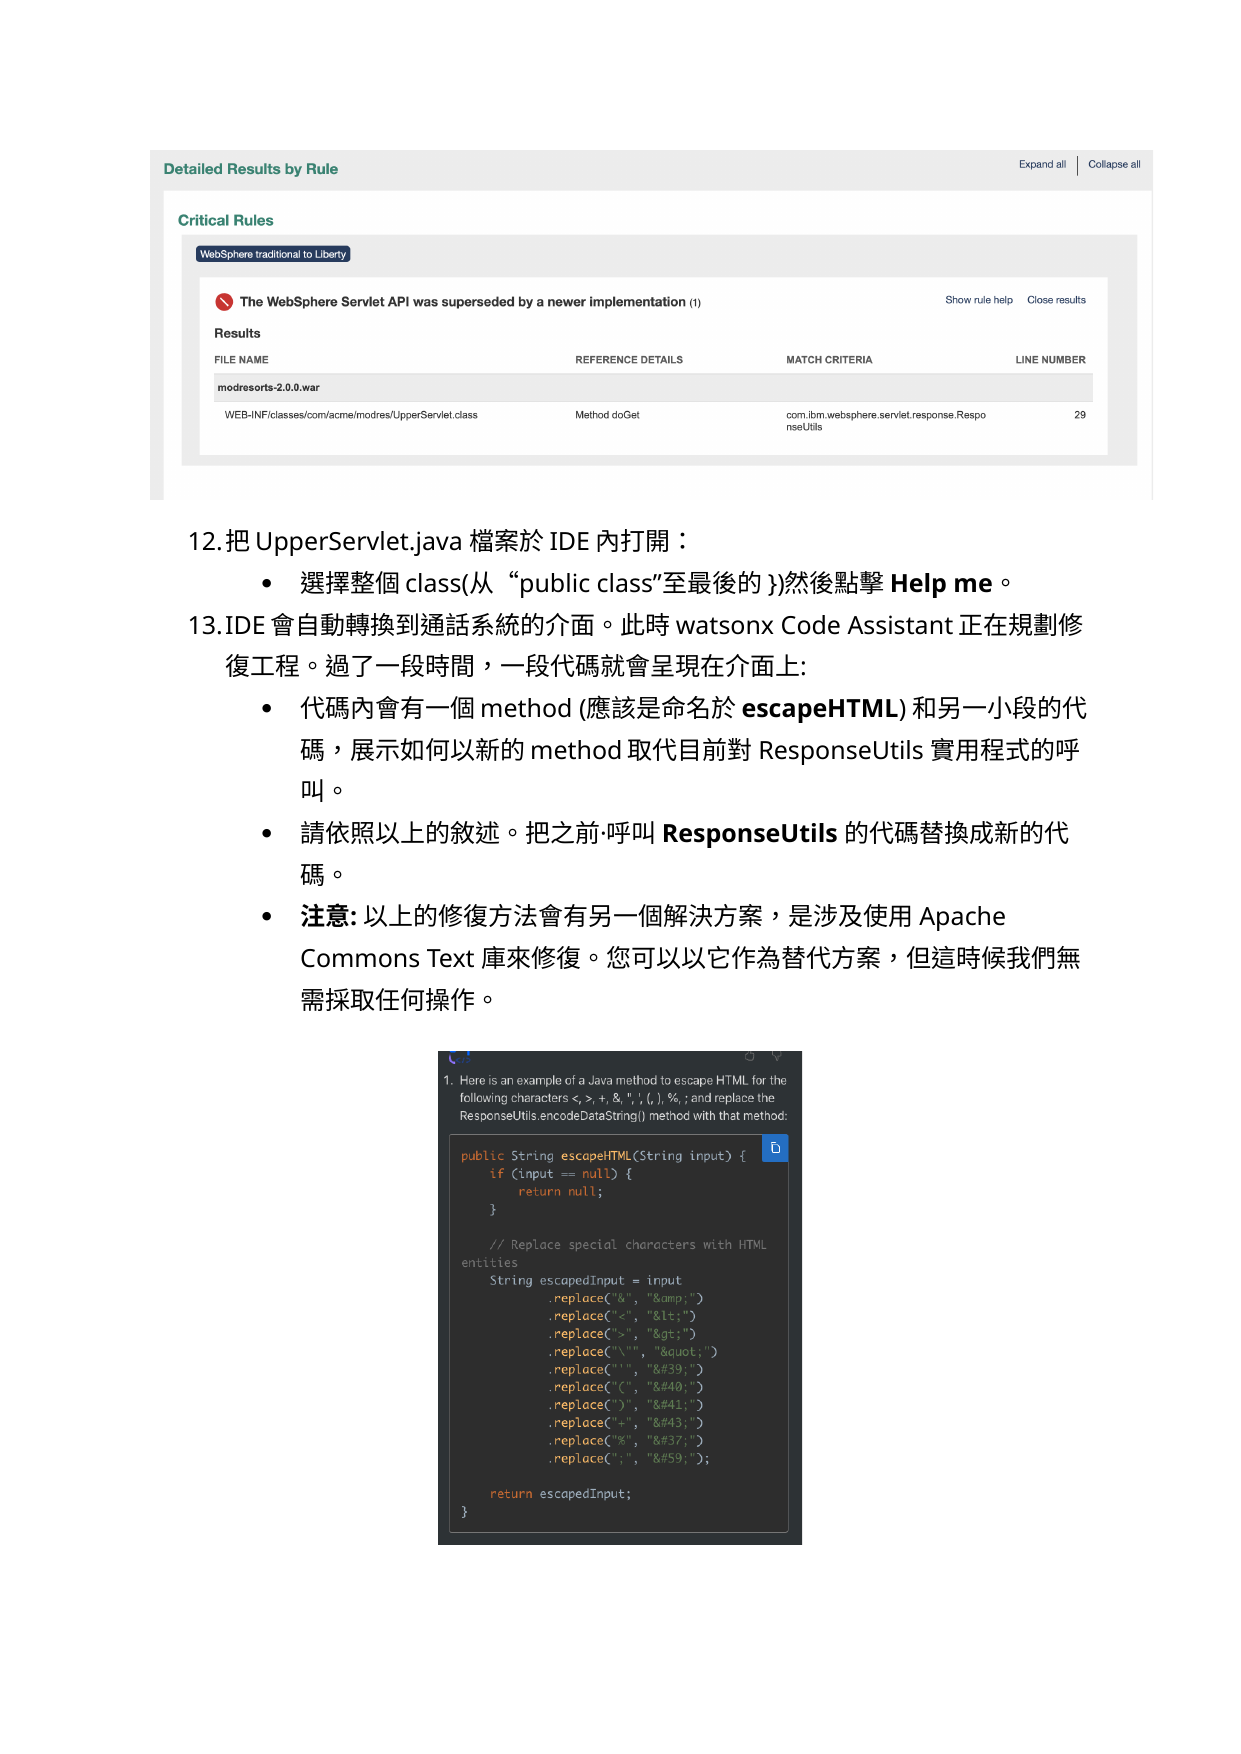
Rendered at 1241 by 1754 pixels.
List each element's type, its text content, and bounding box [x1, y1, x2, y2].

list 把UpperServlet.java 檔案於IDE內打開： [187, 522, 1090, 558]
list 代碼內會有一個method (應該是命名於escapeHTML) 和另一小段的代碼，展示如何以新的method取代目前對 ResponseUtils 實用程式的呼叫。 [262, 688, 1090, 808]
list 注意: 以上的修復方法會有另一個解決方案，是涉及使用 Apache Commons Text 庫來修復。您可以以它作為替代方案，但這時候我們無需採取任何操作。 [262, 897, 1090, 1016]
list 請依照以上的敘述。把之前·呼叫ResponseUtils 的代碼替換成新的代碼。 [262, 813, 1090, 891]
picture [438, 1051, 803, 1545]
list 選擇整個class(从“public class”至最後的 })然後點擊Help me。 [262, 563, 1090, 600]
picture [150, 150, 1154, 500]
list IDE會自動轉換到通話系統的介面。此時watsonx Code Assistant正在規劃修復工程。過了一段時間，一段代碼就會呈現在介面上: [187, 605, 1090, 683]
